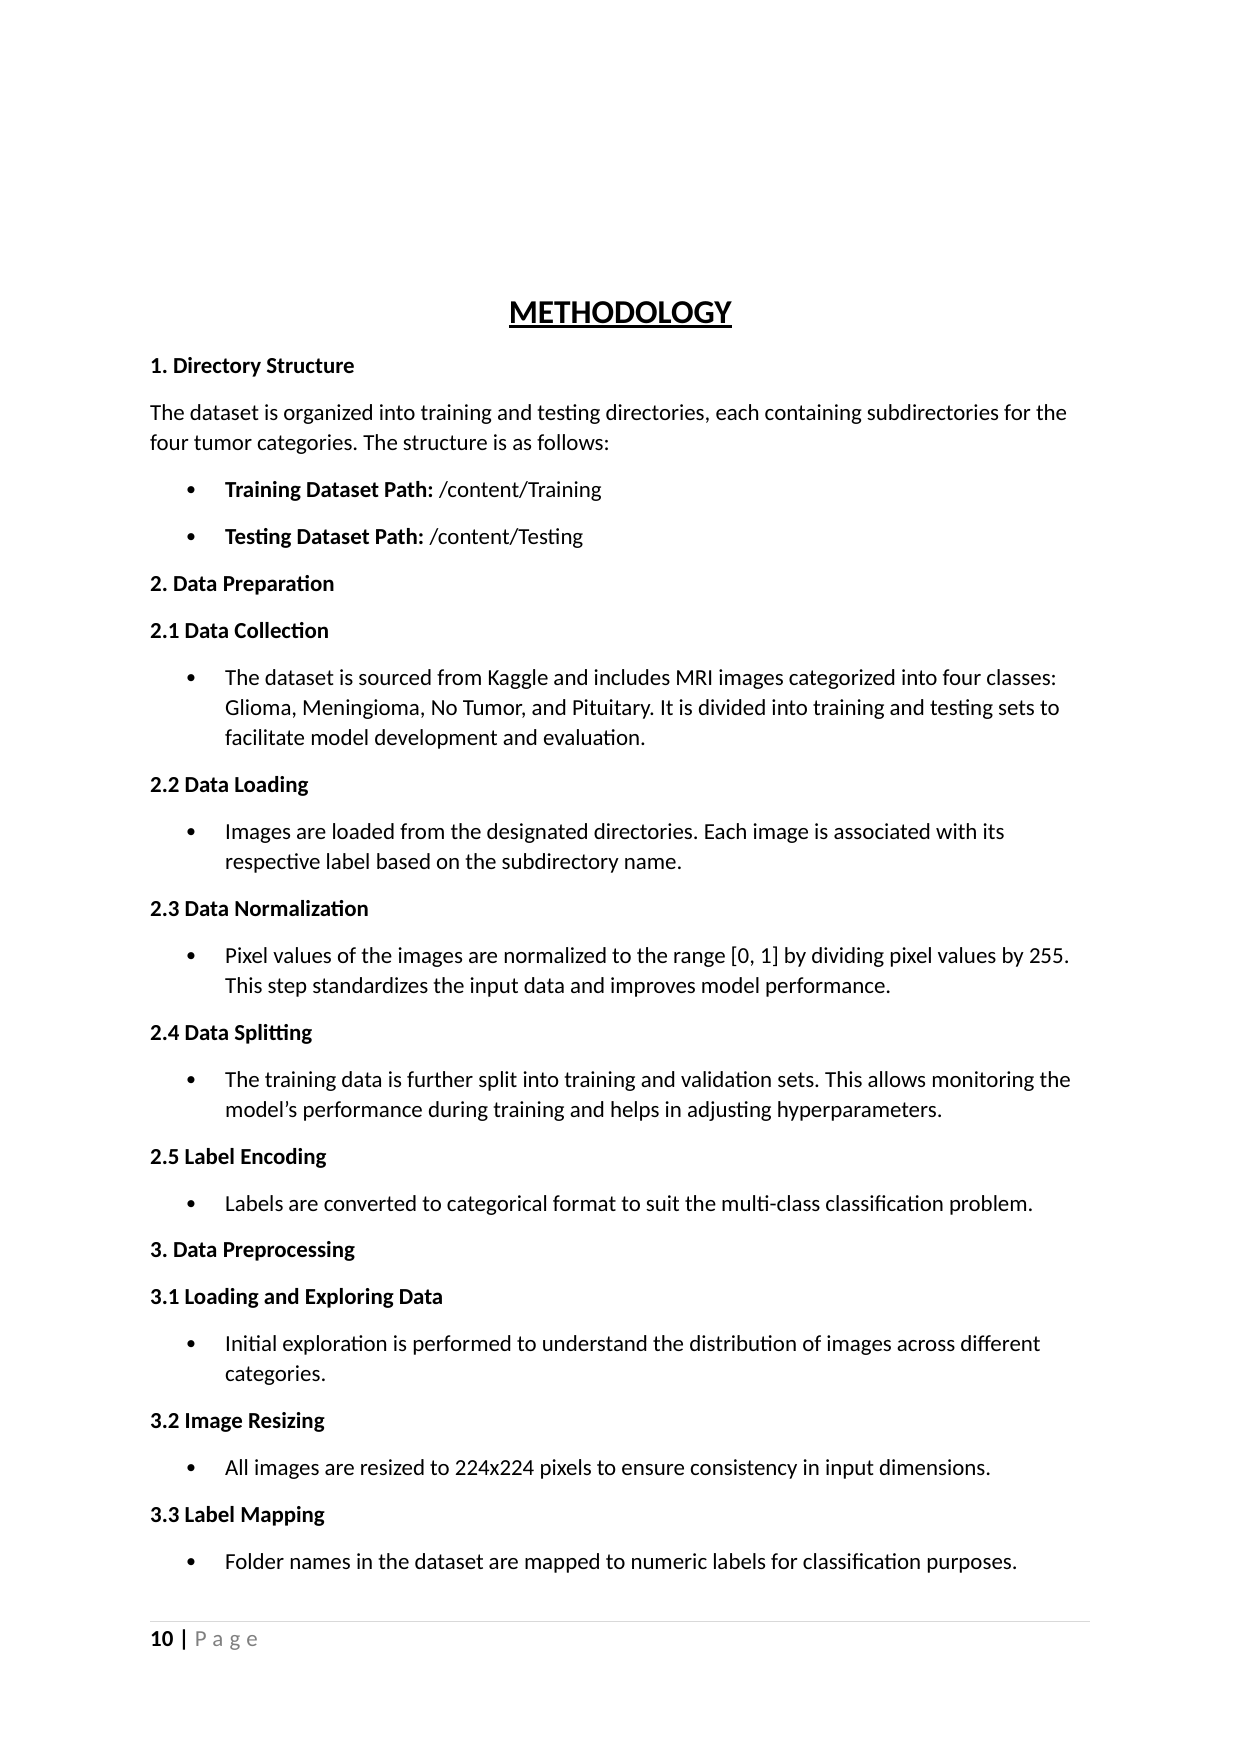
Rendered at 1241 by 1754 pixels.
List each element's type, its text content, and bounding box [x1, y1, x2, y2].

list The dataset is sourced from Kaggle and includes MRI images categorized into four classes: Glioma, Meningioma, No Tumor, and Pituitary. It is divided into training and testing sets to facilitate model development and evaluation. [187, 663, 1090, 751]
list Initial exploration is performed to understand the distribution of images across different categories. [187, 1329, 1090, 1388]
list Labels are converted to categorical format to suit the multi-class classification problem. [187, 1189, 1090, 1217]
text 2.1 Data Collection [150, 616, 1090, 644]
text The dataset is organized into training and testing directories, each containing subdirectories for the four tumor categories. The structure is as follows: [150, 398, 1090, 456]
text 2.5 Label Encoding [150, 1142, 1090, 1170]
text 3.3 Label Mapping [150, 1500, 1090, 1528]
text 3. Data Preprocessing [150, 1236, 1090, 1264]
text 1. Directory Structure [150, 351, 1090, 379]
list Pixel values of the images are normalized to the range [0, 1] by dividing pixel values by 255. This step standardizes the input data and improves model performance. [187, 941, 1090, 999]
list Testing Dataset Path: /content/Testing [187, 522, 1090, 550]
text 2. Data Preparation [150, 569, 1090, 597]
list Folder names in the dataset are mapped to numeric labels for classification purposes. [187, 1547, 1090, 1575]
list Images are loaded from the designated directories. Each image is associated with its respective label based on the subdirectory name. [187, 817, 1090, 875]
text 2.4 Data Splitting [150, 1018, 1090, 1046]
text 2.2 Data Loading [150, 770, 1090, 798]
text 3.2 Image Resizing [150, 1406, 1090, 1434]
text 2.3 Data Normalization [150, 894, 1090, 922]
list The training data is further split into training and validation sets. This allows monitoring the model’s performance during training and helps in adjusting hyperparameters. [187, 1065, 1090, 1123]
text METHODOLOGY [150, 291, 1090, 331]
list Training Dataset Path: /content/Training [187, 475, 1090, 503]
list All images are resized to 224x224 pixels to ensure consistency in input dimensions. [187, 1453, 1090, 1481]
text 3.1 Loading and Exploring Data [150, 1282, 1090, 1311]
